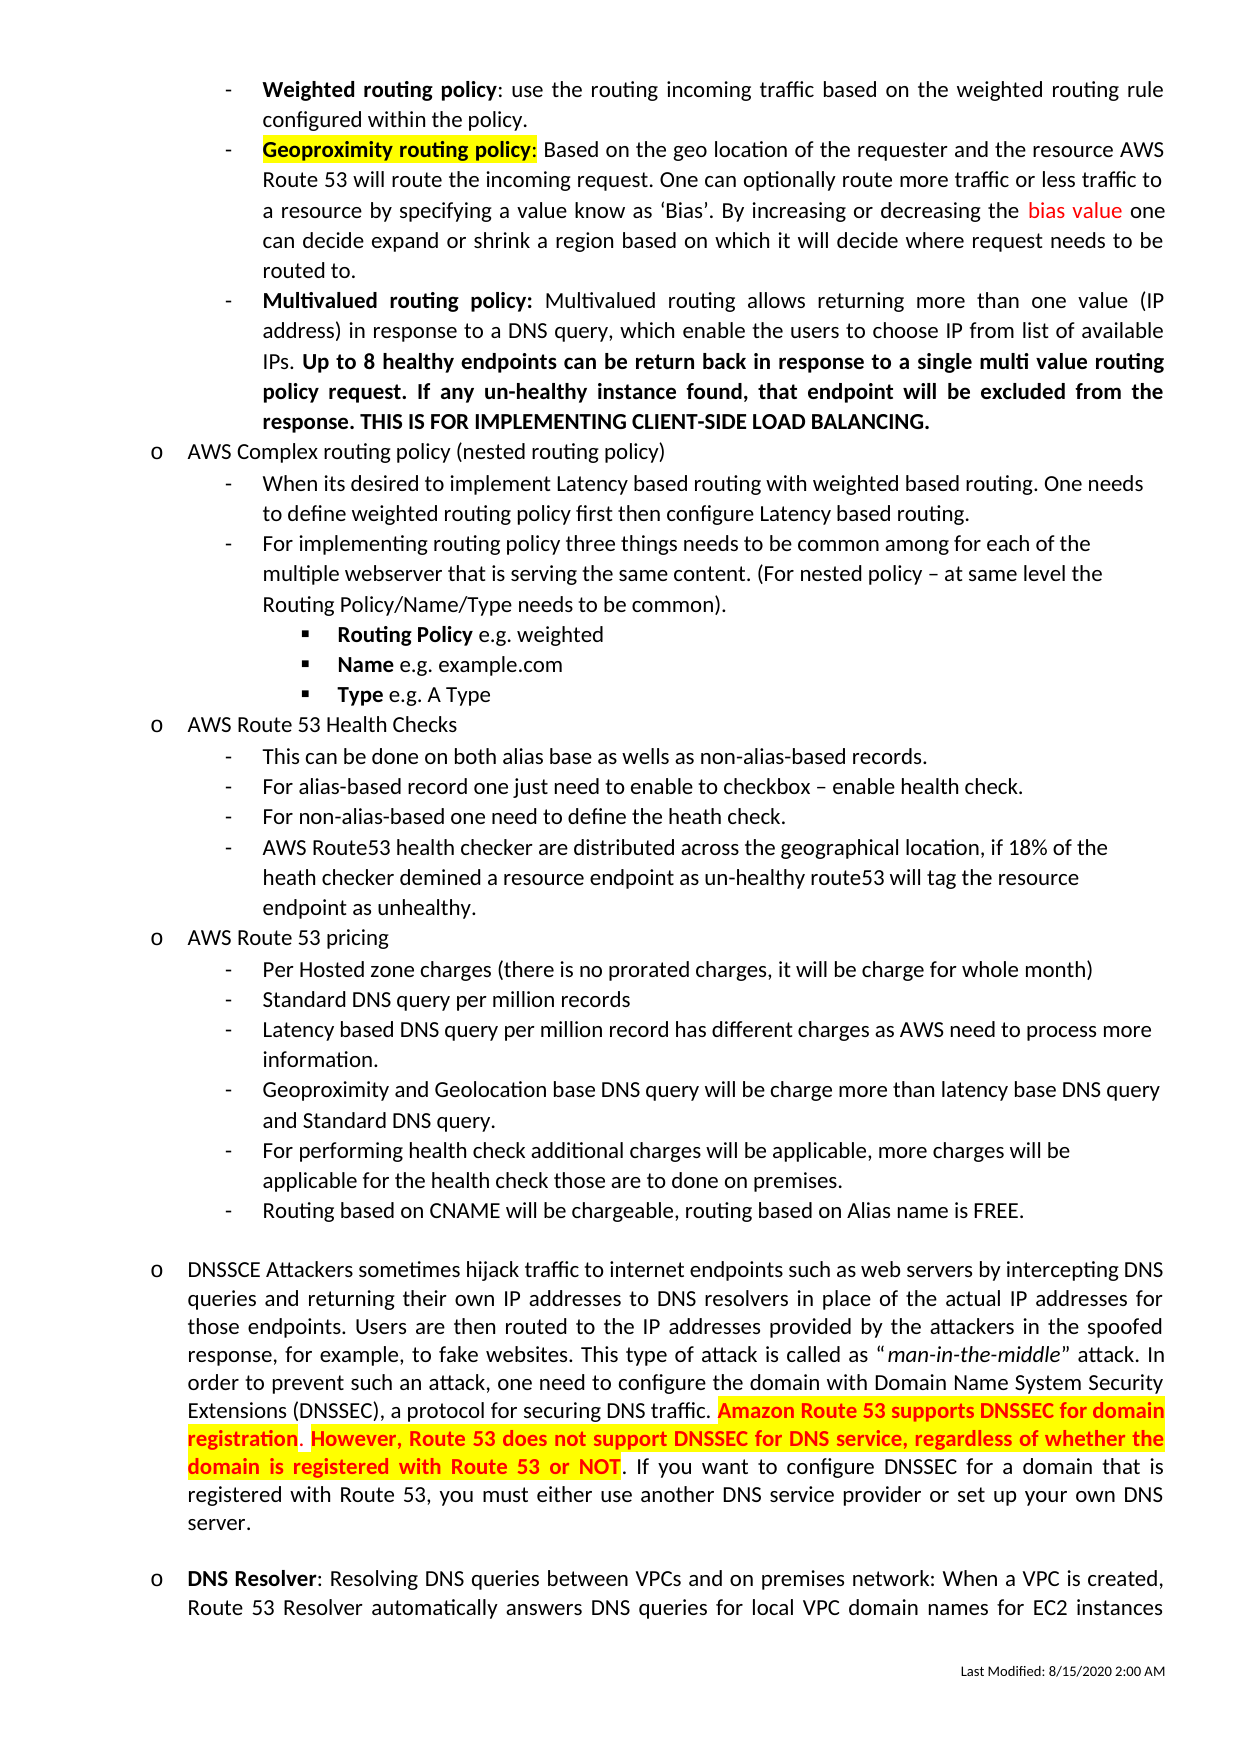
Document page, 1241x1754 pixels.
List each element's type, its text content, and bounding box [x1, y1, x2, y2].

list Routing based on CNAME will be chargeable, routing based on Alias name is FREE. [225, 1196, 1165, 1224]
list Standard DNS query per million records [225, 985, 1165, 1013]
list For implementing routing policy three things needs to be common among for each of the multiple webserver that is serving the same content. (For nested policy – at same level the Routing Policy/Name/Type needs to be common). [225, 529, 1165, 618]
list Geoproximity routing policy: Based on the geo location of the requester and the resource AWS Route 53 will route the incoming request. One can optionally route more traffic or less traffic to a resource by specifying a value know as ‘Bias’. By increasing or decreasing the bias value one can decide expand or shrink a region based on which it will decide where request needs to be routed to. [225, 135, 1165, 284]
list Type e.g. A Type [300, 680, 1165, 708]
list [150, 1564, 1165, 1621]
list This can be done on both alias base as wells as non-alias-based records. [225, 742, 1165, 770]
list Per Hosted zone charges (there is no prorated charges, it will be charge for whole month) [225, 955, 1165, 983]
list For non-alias-based one need to define the heath check. [225, 802, 1165, 831]
list Multivalued routing policy: Multivalued routing allows returning more than one value (IP address) in response to a DNS query, which enable the users to choose IP from list of available IPs. Up to 8 healthy endpoints can be return back in response to a single multi value routing policy request. If any un-healthy instance found, that endpoint will be excluded from the response. THIS IS FOR IMPLEMENTING CLIENT-SIDE LOAD BALANCING. [225, 286, 1165, 435]
list For alias-based record one just need to enable to checkbox – enable health check. [225, 772, 1165, 800]
list DNSSCE Attackers sometimes hijack traffic to internet endpoints such as web servers by intercepting DNS queries and returning their own IP addresses to DNS resolvers in place of the actual IP addresses for those endpoints. Users are then routed to the IP addresses provided by the attackers in the spoofed response, for example, to fake websites. This type of attack is called as “man-in-the-middle” attack. In order to prevent such an attack, one need to configure the domain with Domain Name System Security Extensions (DNSSEC), a protocol for securing DNS traffic. Amazon Route 53 supports DNSSEC for domain registration. However, Route 53 does not support DNSSEC for DNS service, regardless of whether the domain is registered with Route 53 or NOT. If you want to configure DNSSEC for a domain that is registered with Route 53, you must either use another DNS service provider or set up your own DNS server. [150, 1255, 1165, 1536]
list When its desired to implement Latency based routing with weighted based routing. One needs to define weighted routing policy first then configure Latency based routing. [225, 469, 1165, 527]
list AWS Route 53 Health Checks [150, 711, 1165, 740]
list AWS Route53 health checker are distributed across the geographical location, if 18% of the heath checker demined a resource endpoint as un-healthy route53 will tag the resource endpoint as unhealthy. [225, 833, 1165, 921]
list AWS Route 53 pricing [150, 923, 1165, 952]
list Geoproximity and Geolocation base DNS query will be charge more than latency base DNS query and Standard DNS query. [225, 1076, 1165, 1134]
list Routing Policy e.g. weighted [300, 620, 1165, 648]
list Weighted routing policy: use the routing incoming traffic based on the weighted routing rule configured within the policy. [225, 75, 1165, 133]
list Latency based DNS query per million record has different charges as AWS need to process more information. [225, 1015, 1165, 1073]
list For performing health check additional charges will be applicable, more charges will be applicable for the health check those are to done on premises. [225, 1136, 1165, 1194]
list Name e.g. example.com [300, 650, 1165, 678]
list AWS Complex routing policy (nested routing policy) [150, 437, 1165, 467]
